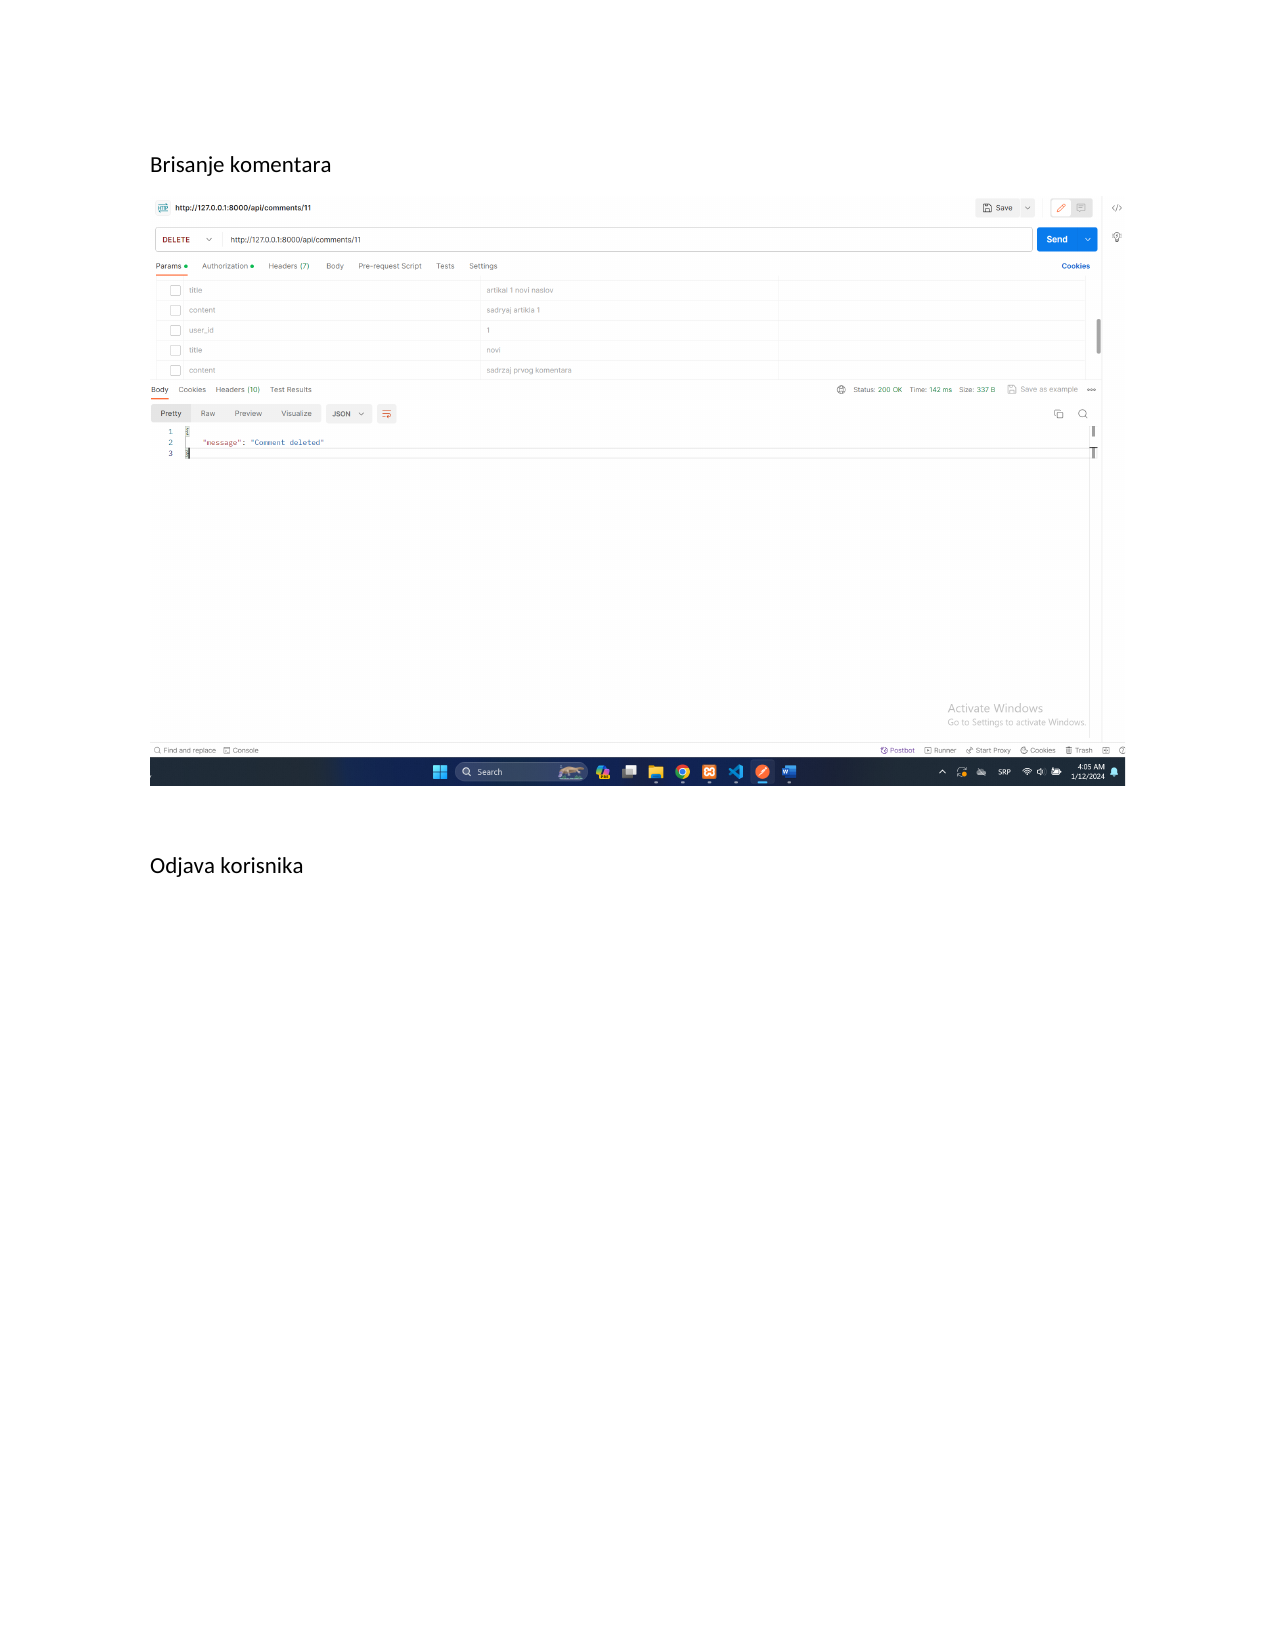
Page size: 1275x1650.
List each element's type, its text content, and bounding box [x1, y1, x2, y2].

text Brisanje komentara [150, 150, 1125, 178]
text Odjava korisnika [150, 852, 1125, 880]
picture [150, 196, 1125, 786]
